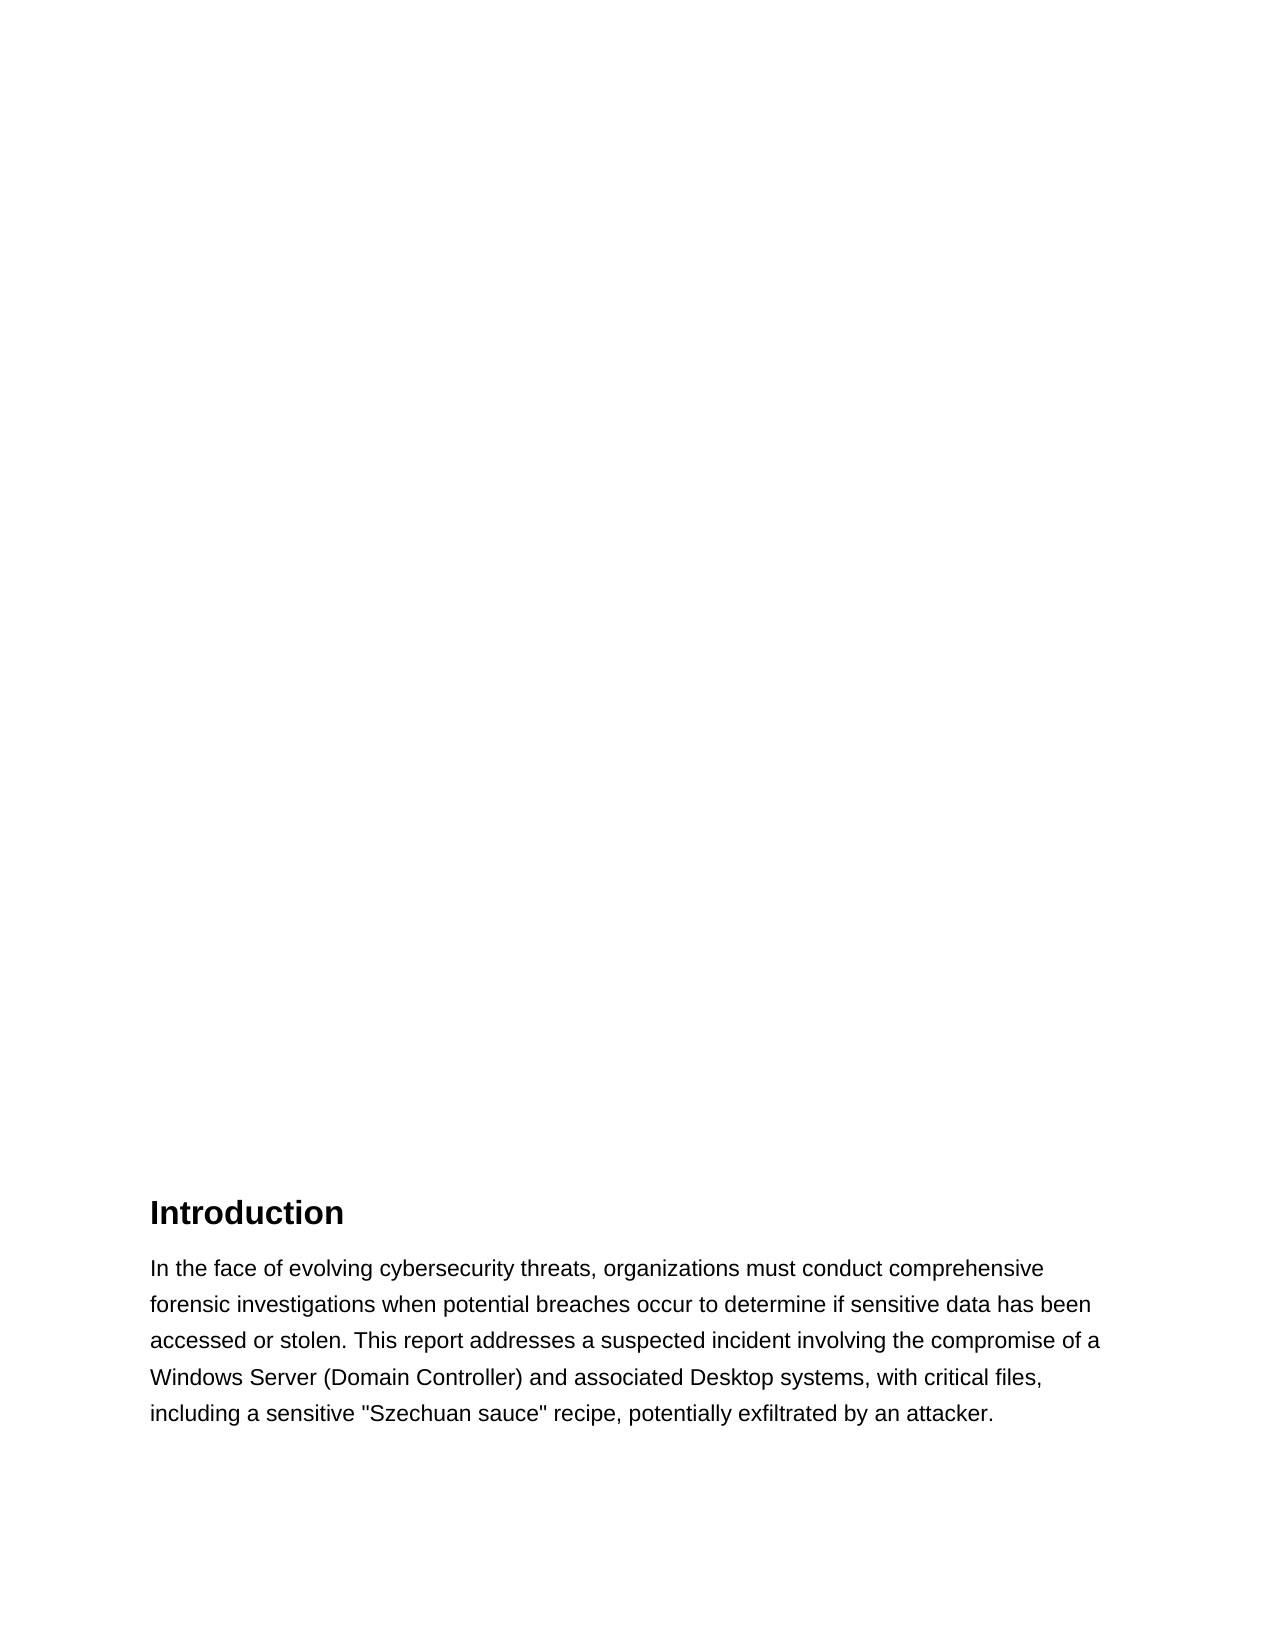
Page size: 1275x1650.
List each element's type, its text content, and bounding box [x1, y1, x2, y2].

text In the face of evolving cybersecurity threats, organizations must conduct comprehensive forensic investigations when potential breaches occur to determine if sensitive data has been accessed or stolen. This report addresses a suspected incident involving the compromise of a Windows Server (Domain Controller) and associated Desktop systems, with critical files, including a sensitive "Szechuan sauce" recipe, potentially exfiltrated by an attacker. [150, 1254, 1125, 1426]
subtitle Introduction [150, 1193, 1125, 1232]
